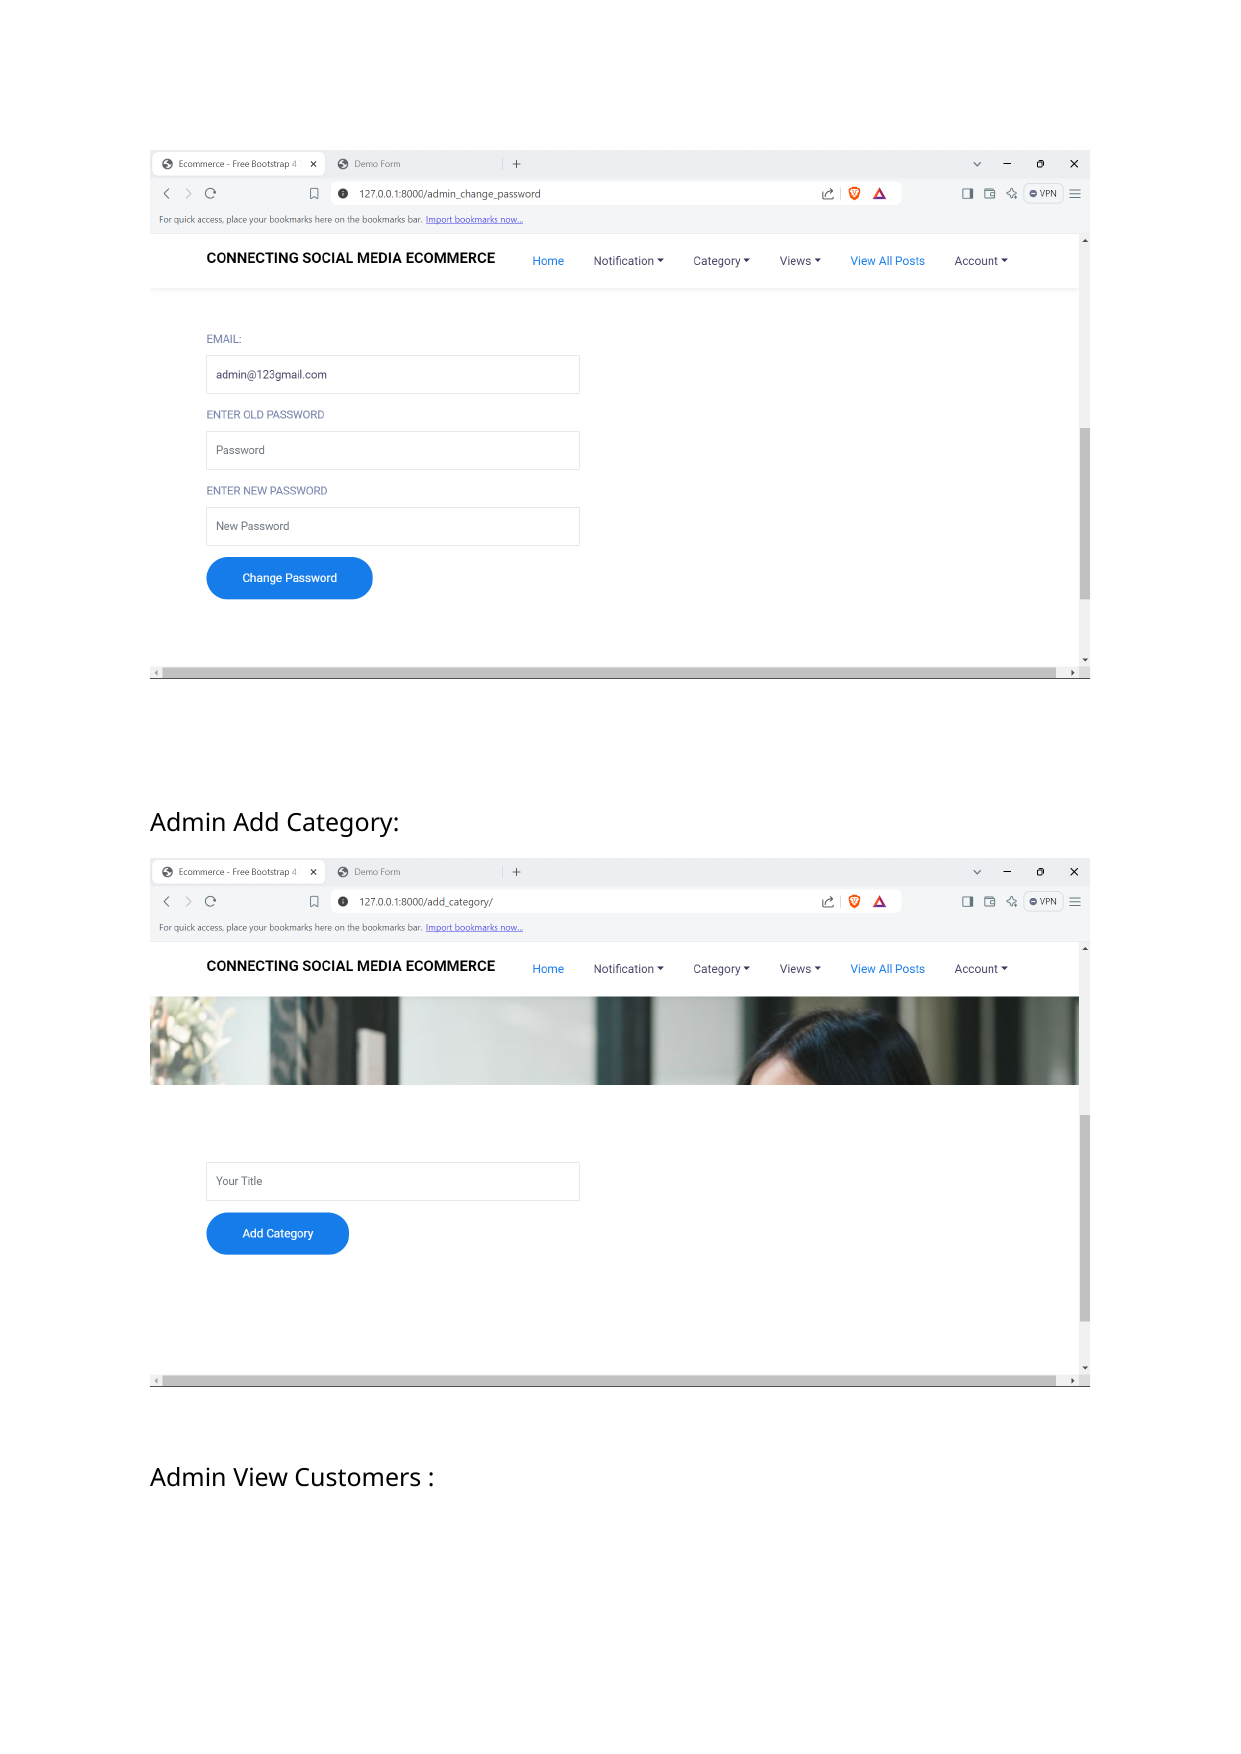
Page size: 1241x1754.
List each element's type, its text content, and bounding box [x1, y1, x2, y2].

picture [150, 858, 1091, 1387]
text Admin Add Category: [150, 804, 1090, 839]
text Admin View Customers : [150, 1459, 1090, 1493]
picture [150, 150, 1091, 679]
